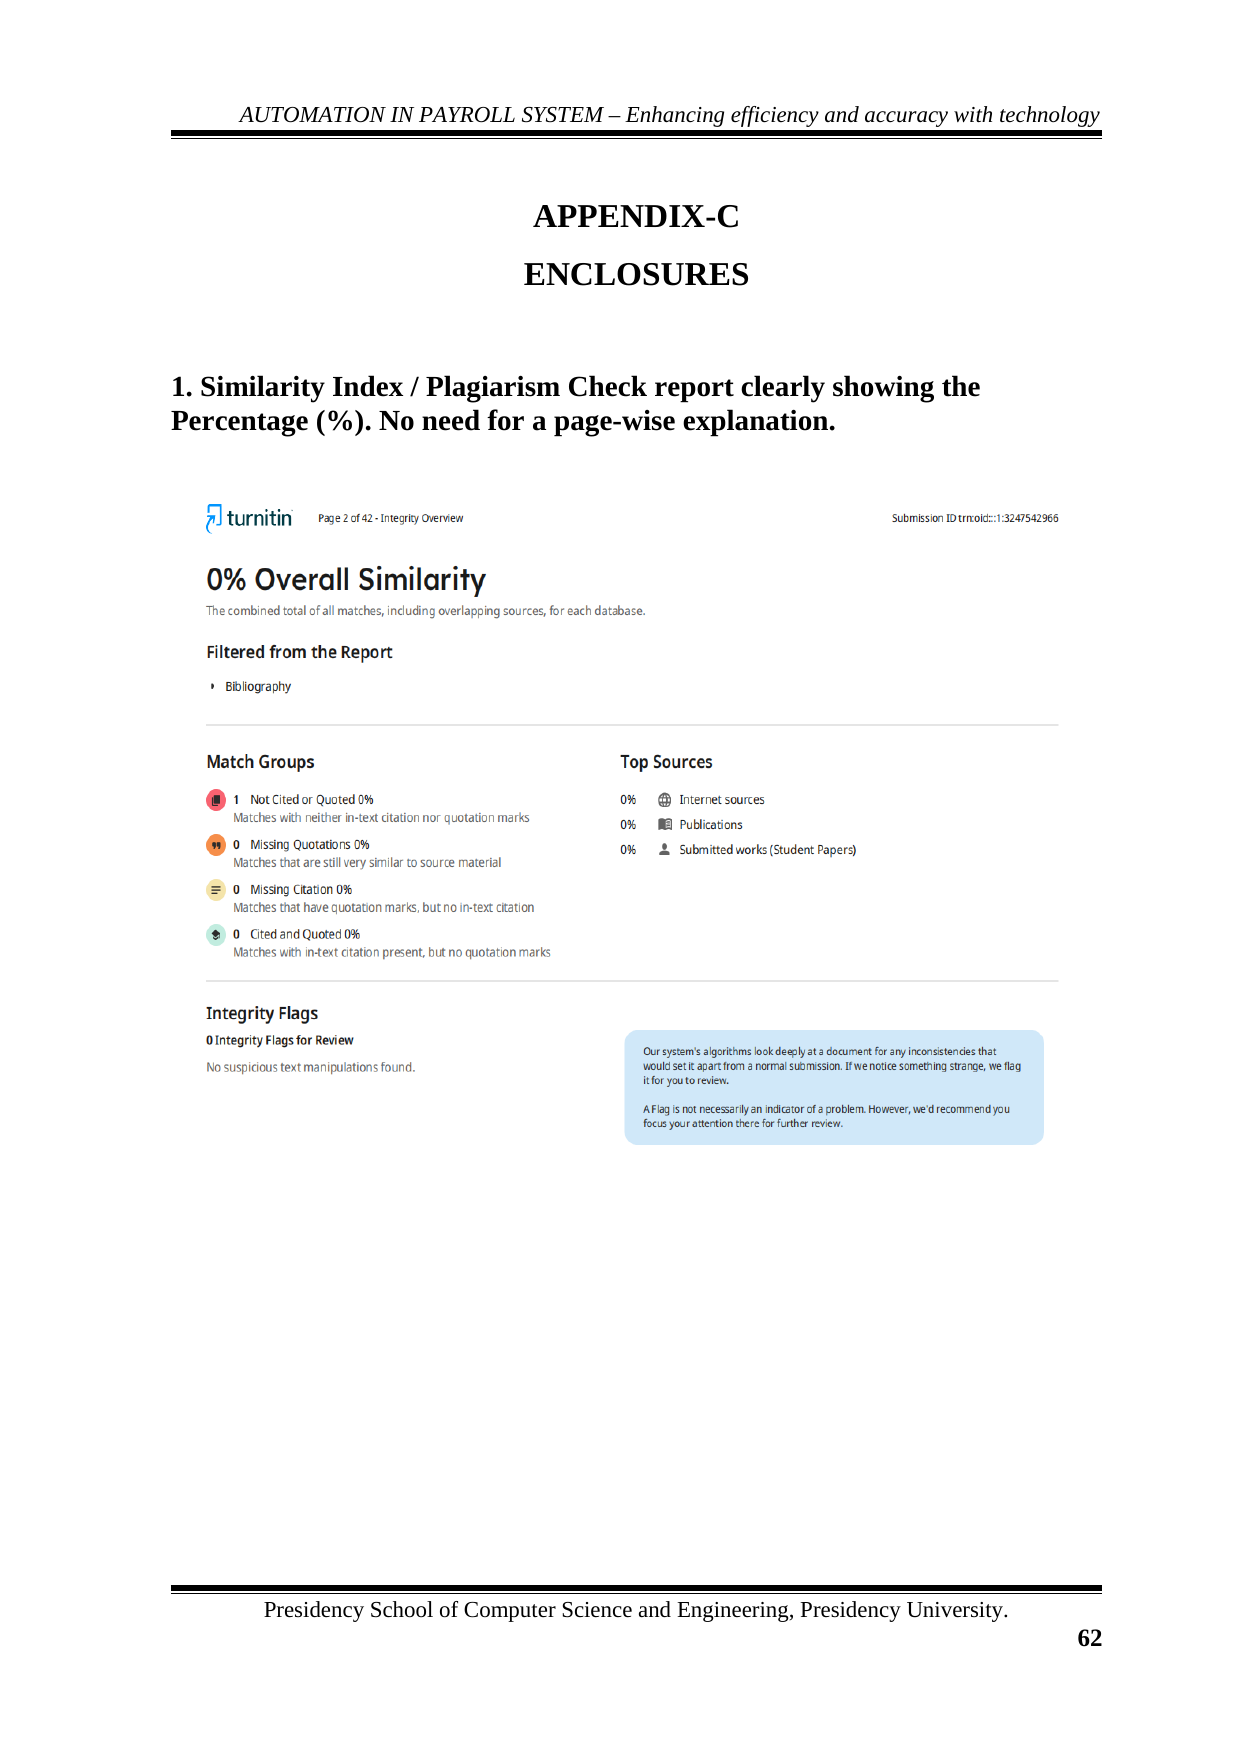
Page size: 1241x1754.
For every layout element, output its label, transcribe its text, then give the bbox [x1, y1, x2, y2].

text APPENDIX-C [171, 197, 1102, 235]
text 1. Similarity Index / Plagiarism Check report clearly showing the Percentage (%). No need for a page-wise explanation. [171, 369, 1102, 436]
picture [170, 475, 1112, 1162]
text ENCLOSURES [171, 254, 1102, 292]
